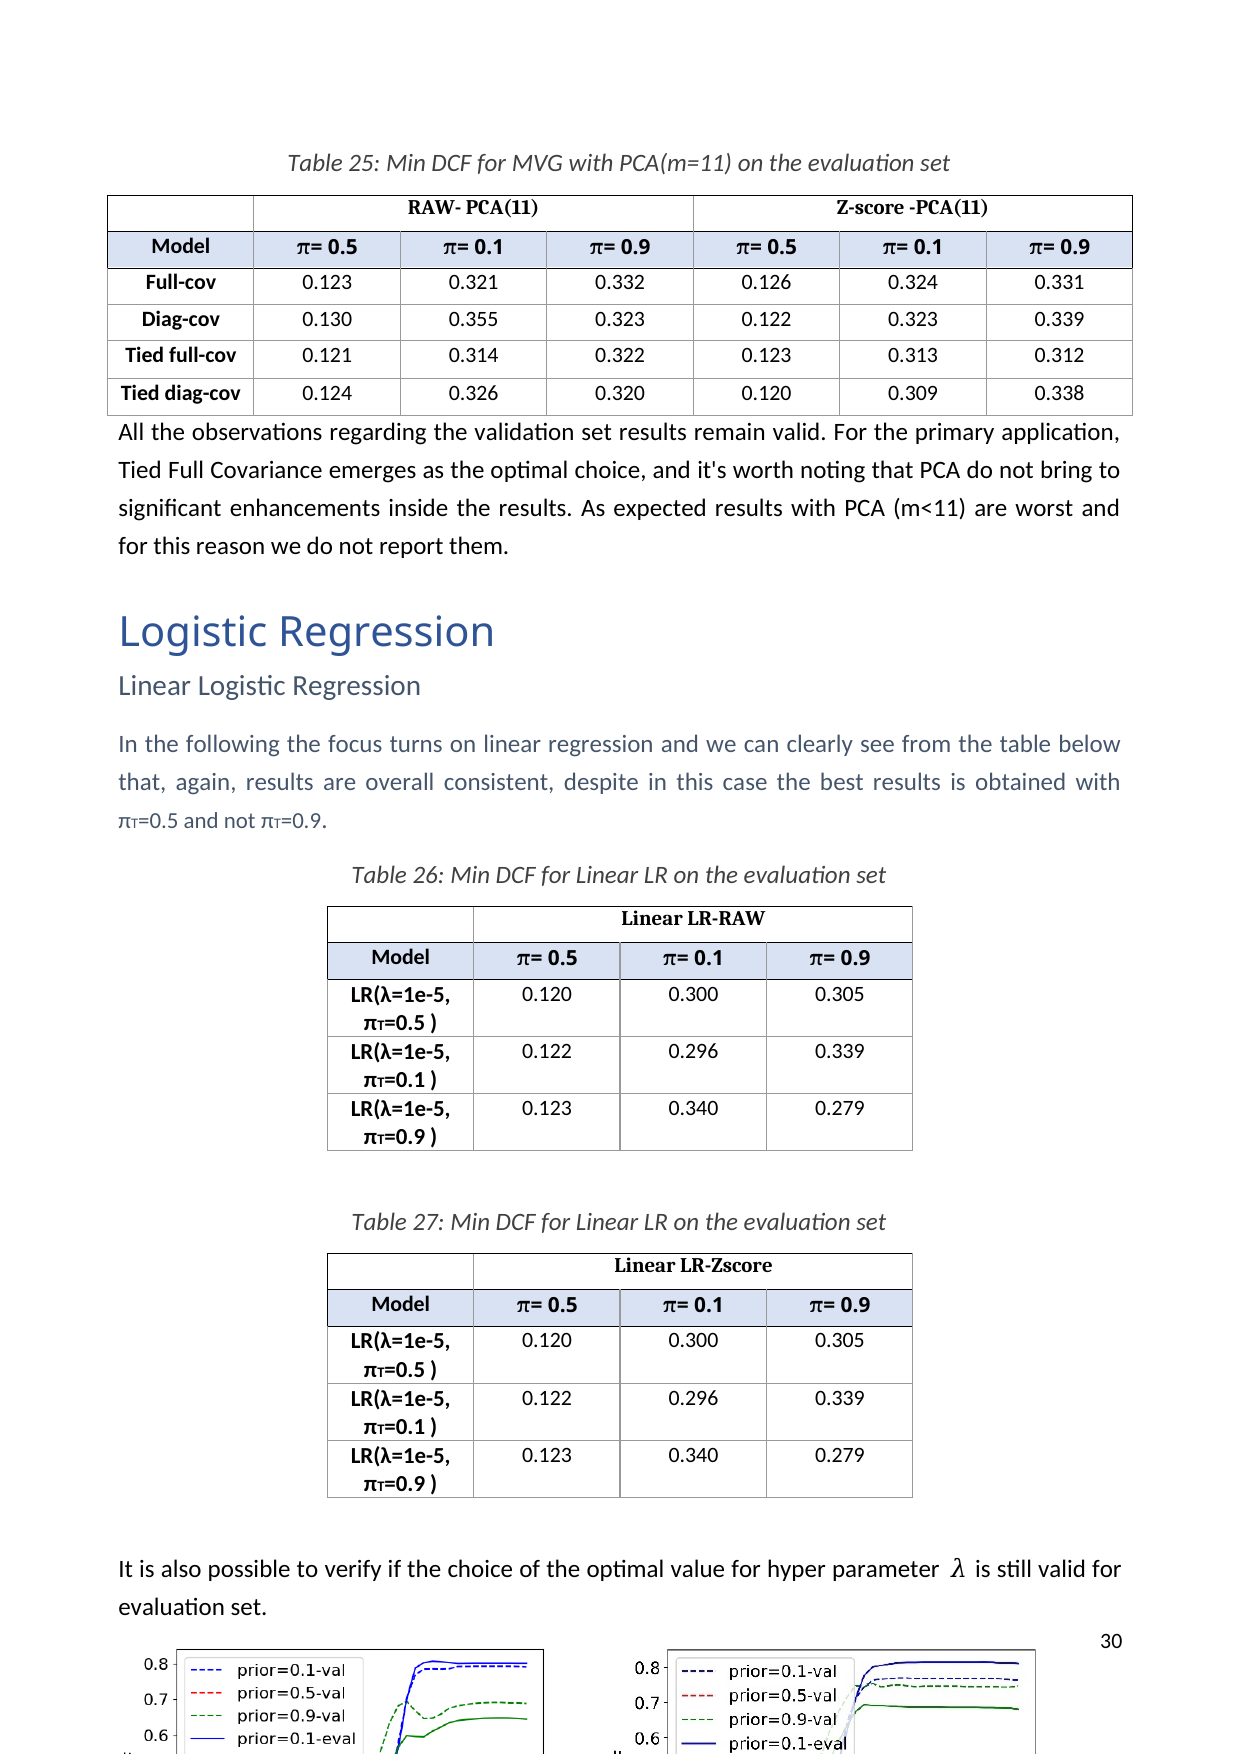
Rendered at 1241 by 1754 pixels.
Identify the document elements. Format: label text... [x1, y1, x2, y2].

table_cell 0.326 [401, 379, 546, 414]
table_cell 0.122 [474, 1384, 619, 1440]
text Table 26: Min DCF for Linear LR on the evaluation set [118, 859, 1122, 889]
table_header Linear LR-RAW [474, 907, 912, 942]
table_cell 0.312 [987, 341, 1132, 378]
table_cell π= 0.5 [254, 232, 400, 267]
table_header Z-score -PCA(11) [694, 196, 1132, 231]
table_cell 0.322 [547, 341, 693, 378]
table_cell LR(λ=1e-5, πT=0.9 ) [328, 1441, 473, 1497]
table_header Linear LR-Zscore [474, 1254, 912, 1289]
picture [117, 1631, 590, 1754]
table_cell 0.340 [621, 1094, 766, 1150]
text Table 27: Min DCF for Linear LR on the evaluation set [118, 1206, 1122, 1236]
table_cell 0.296 [621, 1037, 766, 1093]
table_cell 0.121 [254, 341, 400, 378]
table_cell 0.130 [254, 305, 400, 340]
table_cell 0.338 [987, 379, 1132, 414]
table_cell π= 0.5 [694, 232, 839, 267]
text It is also possible to verify if the choice of the optimal value for hyper parameter 𝜆 is still valid for evaluation set. [118, 1553, 1122, 1622]
table_cell 0.300 [621, 1327, 766, 1383]
table_cell 0.296 [621, 1384, 766, 1440]
table_cell 0.120 [474, 1327, 619, 1383]
table_cell LR(λ=1e-5, πT=0.9 ) [328, 1094, 473, 1150]
table_cell 0.339 [767, 1037, 912, 1093]
table_cell 0.279 [767, 1441, 912, 1497]
table_cell 0.300 [621, 980, 766, 1036]
table_cell 0.323 [840, 305, 986, 340]
table_cell π= 0.1 [621, 1290, 766, 1326]
subtitle In the following the focus turns on linear regression and we can clearly see from the table below that, again, results are overall consistent, despite in this case the best results is obtained with πT=0.5 and not πT=0.9. [118, 728, 1122, 834]
text All the observations regarding the validation set results remain valid. For the primary application, Tied Full Covariance emerges as the optimal choice, and it's worth noting that PCA do not bring to significant enhancements inside the results. As expected results with PCA (m<11) are worst and for this reason we do not report them. [118, 416, 1122, 561]
table_cell π= 0.9 [767, 943, 912, 979]
table_header [328, 907, 473, 942]
subtitle Logistic Regression [118, 601, 1122, 658]
table_cell 0.122 [474, 1037, 619, 1093]
table_cell π= 0.1 [621, 943, 766, 979]
table_cell Full-cov [108, 269, 253, 304]
table_cell 0.305 [767, 1327, 912, 1383]
table_cell 0.305 [767, 980, 912, 1036]
table_cell LR(λ=1e-5, πT=0.1 ) [328, 1384, 473, 1440]
table_cell 0.124 [254, 379, 400, 414]
table_cell 0.126 [694, 269, 839, 304]
table_cell 0.339 [767, 1384, 912, 1440]
table_cell π= 0.9 [767, 1290, 912, 1326]
table_header RAW- PCA(11) [254, 196, 693, 231]
table_cell Model [328, 1290, 473, 1326]
table_cell 0.123 [254, 269, 400, 304]
table_cell Diag-cov [108, 305, 253, 340]
table_cell LR(λ=1e-5, πT=0.5 ) [328, 980, 473, 1036]
table_cell 0.321 [401, 269, 546, 304]
table_cell 0.314 [401, 341, 546, 378]
table_header [108, 196, 253, 231]
table_cell 0.320 [547, 379, 693, 414]
table_cell 0.309 [840, 379, 986, 414]
table_cell 0.120 [694, 379, 839, 414]
table_cell 0.120 [474, 980, 619, 1036]
table_cell π= 0.1 [401, 232, 546, 267]
table_cell 0.339 [987, 305, 1132, 340]
table_header [328, 1254, 473, 1289]
table_cell π= 0.9 [987, 232, 1132, 267]
table_cell 0.324 [840, 269, 986, 304]
table_cell π= 0.9 [547, 232, 693, 267]
table_cell 0.313 [840, 341, 986, 378]
table_cell Tied full-cov [108, 341, 253, 378]
table_cell 0.123 [694, 341, 839, 378]
table_cell Model [108, 232, 253, 267]
table_cell 0.340 [621, 1441, 766, 1497]
subtitle Linear Logistic Regression [118, 667, 1122, 702]
table_cell Tied diag-cov [108, 379, 253, 414]
table_cell Model [328, 943, 473, 979]
table_cell 0.123 [474, 1441, 619, 1497]
table_cell 0.332 [547, 269, 693, 304]
table_cell LR(λ=1e-5, πT=0.1 ) [328, 1037, 473, 1093]
text Table 25: Min DCF for MVG with PCA(m=11) on the evaluation set [118, 148, 1122, 178]
table_cell 0.122 [694, 305, 839, 340]
table_cell 0.279 [767, 1094, 912, 1150]
table_cell 0.323 [547, 305, 693, 340]
picture [608, 1635, 1082, 1754]
table_cell π= 0.5 [474, 943, 619, 979]
table_cell 0.331 [987, 269, 1132, 304]
table_cell LR(λ=1e-5, πT=0.5 ) [328, 1327, 473, 1383]
table_cell 0.123 [474, 1094, 619, 1150]
table_cell π= 0.1 [840, 232, 986, 267]
table_cell 0.355 [401, 305, 546, 340]
table_cell π= 0.5 [474, 1290, 619, 1326]
